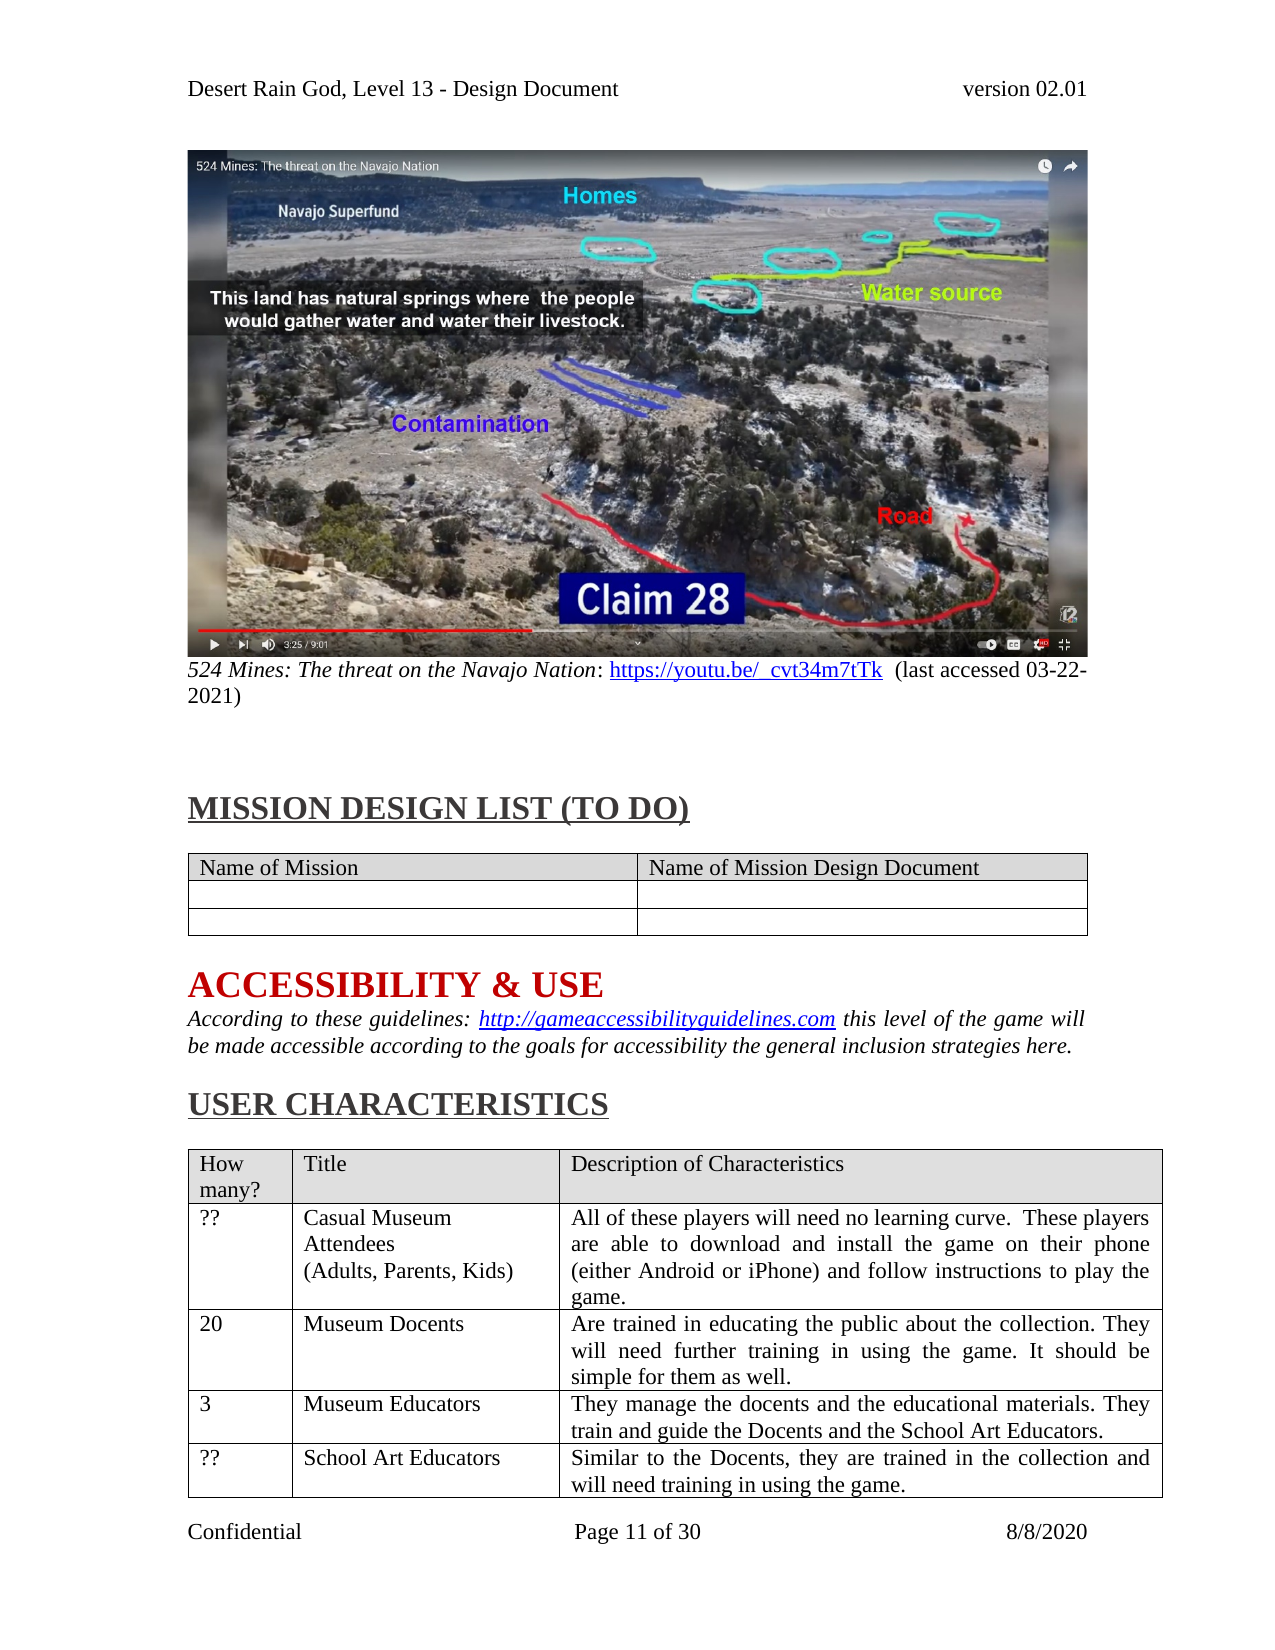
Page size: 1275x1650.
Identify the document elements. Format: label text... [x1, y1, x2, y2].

table_cell They manage the docents and the educational materials. They train and guide the Docents and the School Art Educators. [560, 1391, 1162, 1443]
table_header Name of Mission [189, 854, 637, 880]
table_header Title [293, 1150, 559, 1203]
table_cell [189, 881, 637, 907]
table_cell Museum Educators [293, 1391, 559, 1443]
table_cell [638, 881, 1087, 907]
table_header Name of Mission Design Document [638, 854, 1087, 880]
table_cell [638, 909, 1087, 935]
table_cell ?? [189, 1204, 292, 1309]
table_cell All of these players will need no learning curve. These players are able to download and install the game on their phone (either Android or iPhone) and follow instructions to play the game. [560, 1204, 1162, 1309]
picture [187, 150, 1088, 657]
text According to these guidelines: http://gameaccessibilityguidelines.com this level of the game will be made accessible according to the goals for accessibility the general inclusion strategies here. [187, 1005, 1087, 1058]
table_header How many? [189, 1150, 292, 1203]
table_cell ?? [189, 1444, 292, 1497]
subtitle MISSION DESIGN LIST (TO DO) [187, 788, 1087, 826]
table_cell Museum Docents [293, 1310, 559, 1389]
table_header Description of Characteristics [560, 1150, 1162, 1203]
subtitle USER CHARACTERISTICS [187, 1084, 1087, 1123]
table_cell School Art Educators [293, 1444, 559, 1497]
table_cell 3 [189, 1391, 292, 1443]
table_cell [189, 909, 637, 935]
table_cell Similar to the Docents, they are trained in the collection and will need training in using the game. [560, 1444, 1162, 1497]
text 524 Mines: The threat on the Navajo Nation: https://youtu.be/_cvt34m7tTk (last accessed 03-22-2021) [187, 657, 1087, 709]
subtitle ACCESSIBILITY & USE [187, 962, 1087, 1005]
table_cell Are trained in educating the public about the collection. They will need further training in using the game. It should be simple for them as well. [560, 1310, 1162, 1389]
table_cell Casual Museum Attendees (Adults, Parents, Kids) [293, 1204, 559, 1309]
table_cell 20 [189, 1310, 292, 1389]
